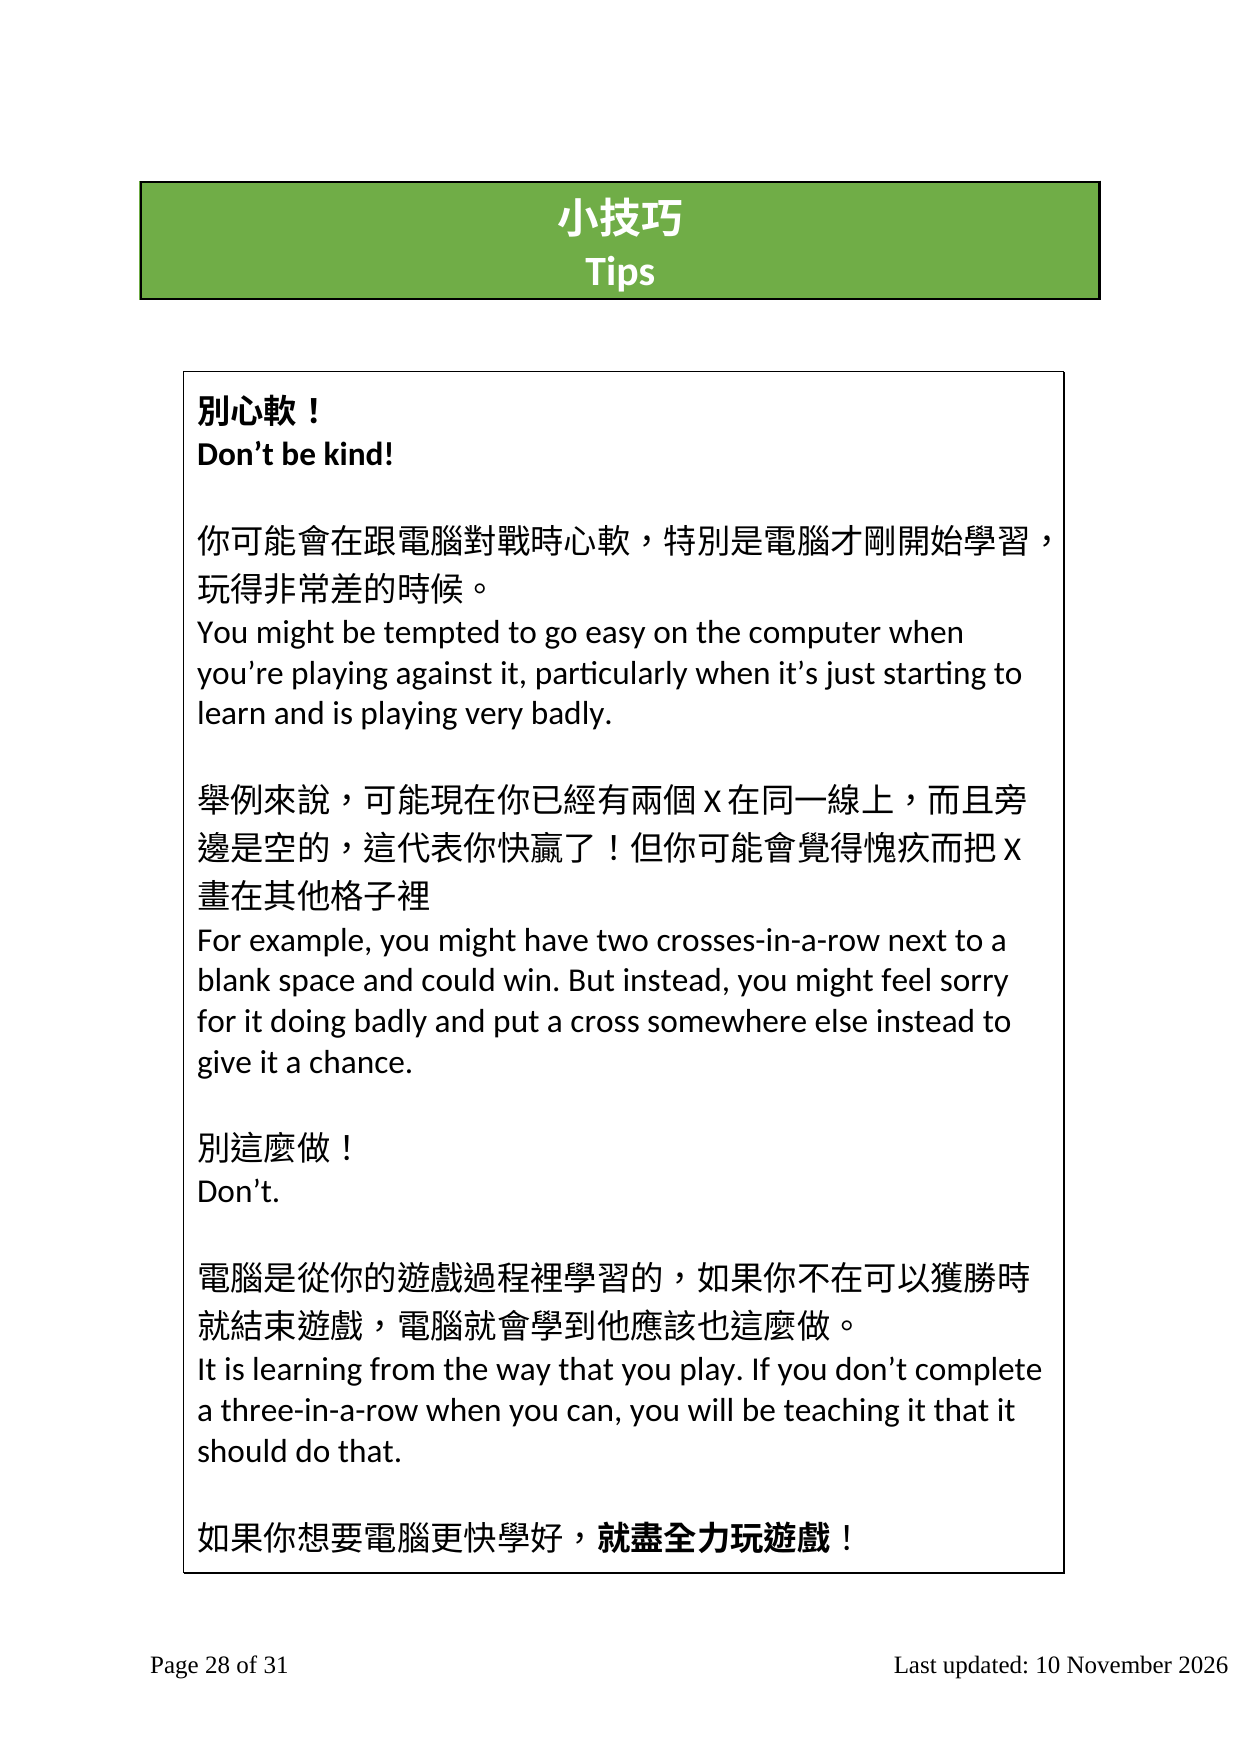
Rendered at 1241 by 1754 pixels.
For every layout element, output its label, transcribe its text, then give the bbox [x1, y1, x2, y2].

text For example, you might have two crosses-in-a-row next to a blank space and could win. But instead, you might feel sorry for it doing badly and put a cross somewhere else instead to give it a chance. [184, 905, 1063, 1081]
text 你可能會在跟電腦對戰時心軟，特別是電腦才剛開始學習，玩得非常差的時候。 [184, 501, 1063, 597]
text 小技巧 [142, 183, 1098, 241]
text 如果你想要電腦更快學好，就盡全力玩遊戲！ [184, 1498, 1063, 1572]
text Tips [142, 241, 1098, 298]
text Don’t be kind! [184, 419, 1063, 474]
text 舉例來說，可能現在你已經有兩個X在同一線上，而且旁邊是空的，這代表你快贏了！但你可能會覺得愧疚而把X畫在其他格子裡 [184, 760, 1063, 905]
text It is learning from the way that you play. If you don’t complete a three-in-a-row when you can, you will be teaching it that it should do that. [184, 1335, 1063, 1471]
text Don’t. [184, 1157, 1063, 1211]
text 電腦是從你的遊戲過程裡學習的，如果你不在可以獲勝時就結束遊戲，電腦就會學到他應該也這麼做。 [184, 1238, 1063, 1335]
text 別這麼做！ [184, 1109, 1063, 1157]
text You might be tempted to go easy on the computer when you’re playing against it, particularly when it’s just starting to learn and is playing very badly. [184, 597, 1063, 733]
text 別心軟！ [184, 372, 1063, 419]
